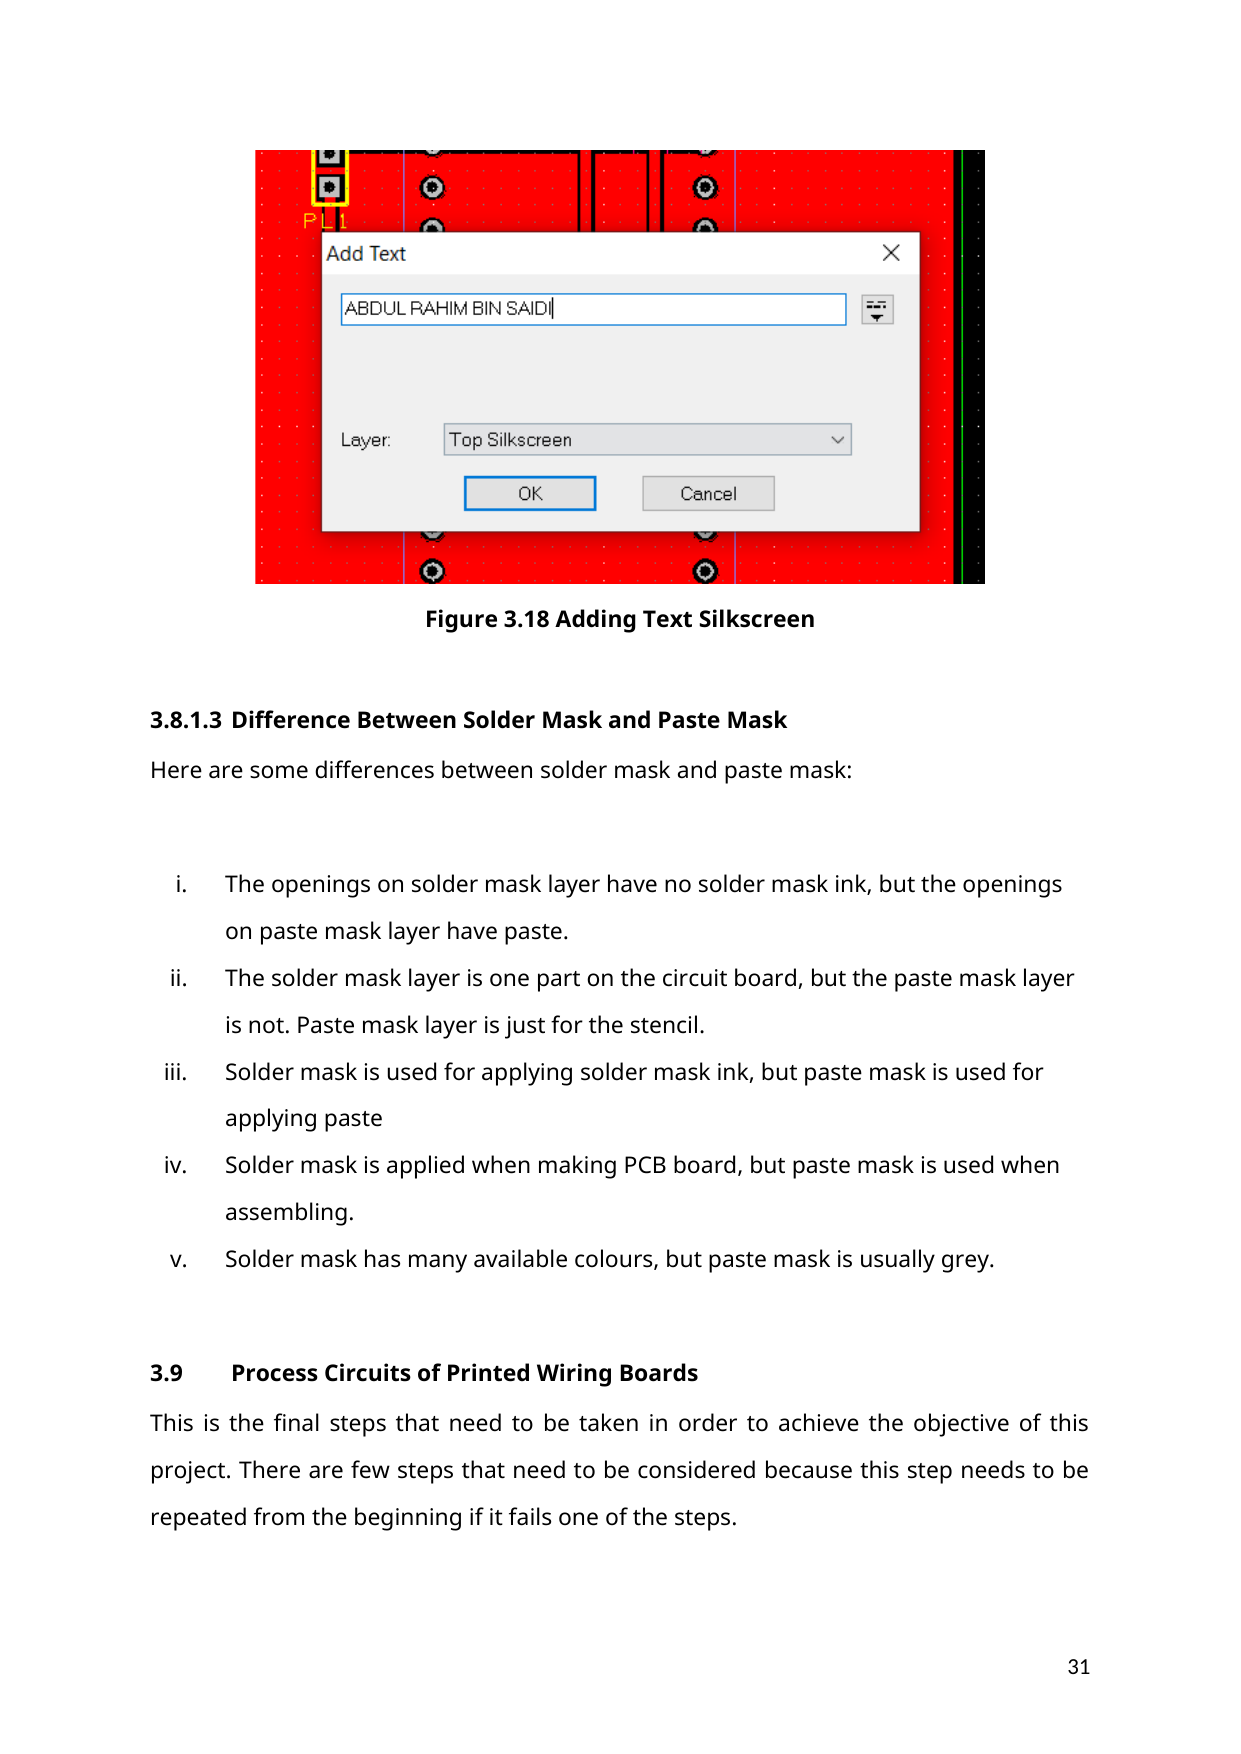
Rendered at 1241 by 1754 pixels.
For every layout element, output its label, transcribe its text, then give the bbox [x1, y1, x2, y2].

list Solder mask is used for applying solder mask ink, but paste mask is used for applying paste [187, 1056, 1090, 1134]
text 3.9 Process Circuits of Printed Wiring Boards [150, 1357, 1090, 1388]
text Figure 3.18 Adding Text Silkscreen [150, 603, 1090, 634]
list Solder mask has many available colours, but paste mask is usually grey. [187, 1243, 1090, 1274]
text This is the final steps that need to be taken in order to achieve the objective of this project. There are few steps that need to be considered because this step needs to be repeated from the beginning if it fails one of the steps. [150, 1407, 1090, 1532]
list The openings on solder mask layer have no solder mask ink, but the openings on paste mask layer have paste. [187, 868, 1090, 946]
picture [255, 150, 985, 584]
text Here are some differences between solder mask and paste mask: [150, 754, 1090, 785]
list Solder mask is applied when making PCB board, but paste mask is used when assembling. [187, 1149, 1090, 1227]
text 3.8.1.3 Difference Between Solder Mask and Paste Mask [150, 704, 1090, 735]
list The solder mask layer is one part on the circuit board, but the paste mask layer is not. Paste mask layer is just for the stencil. [187, 962, 1090, 1040]
